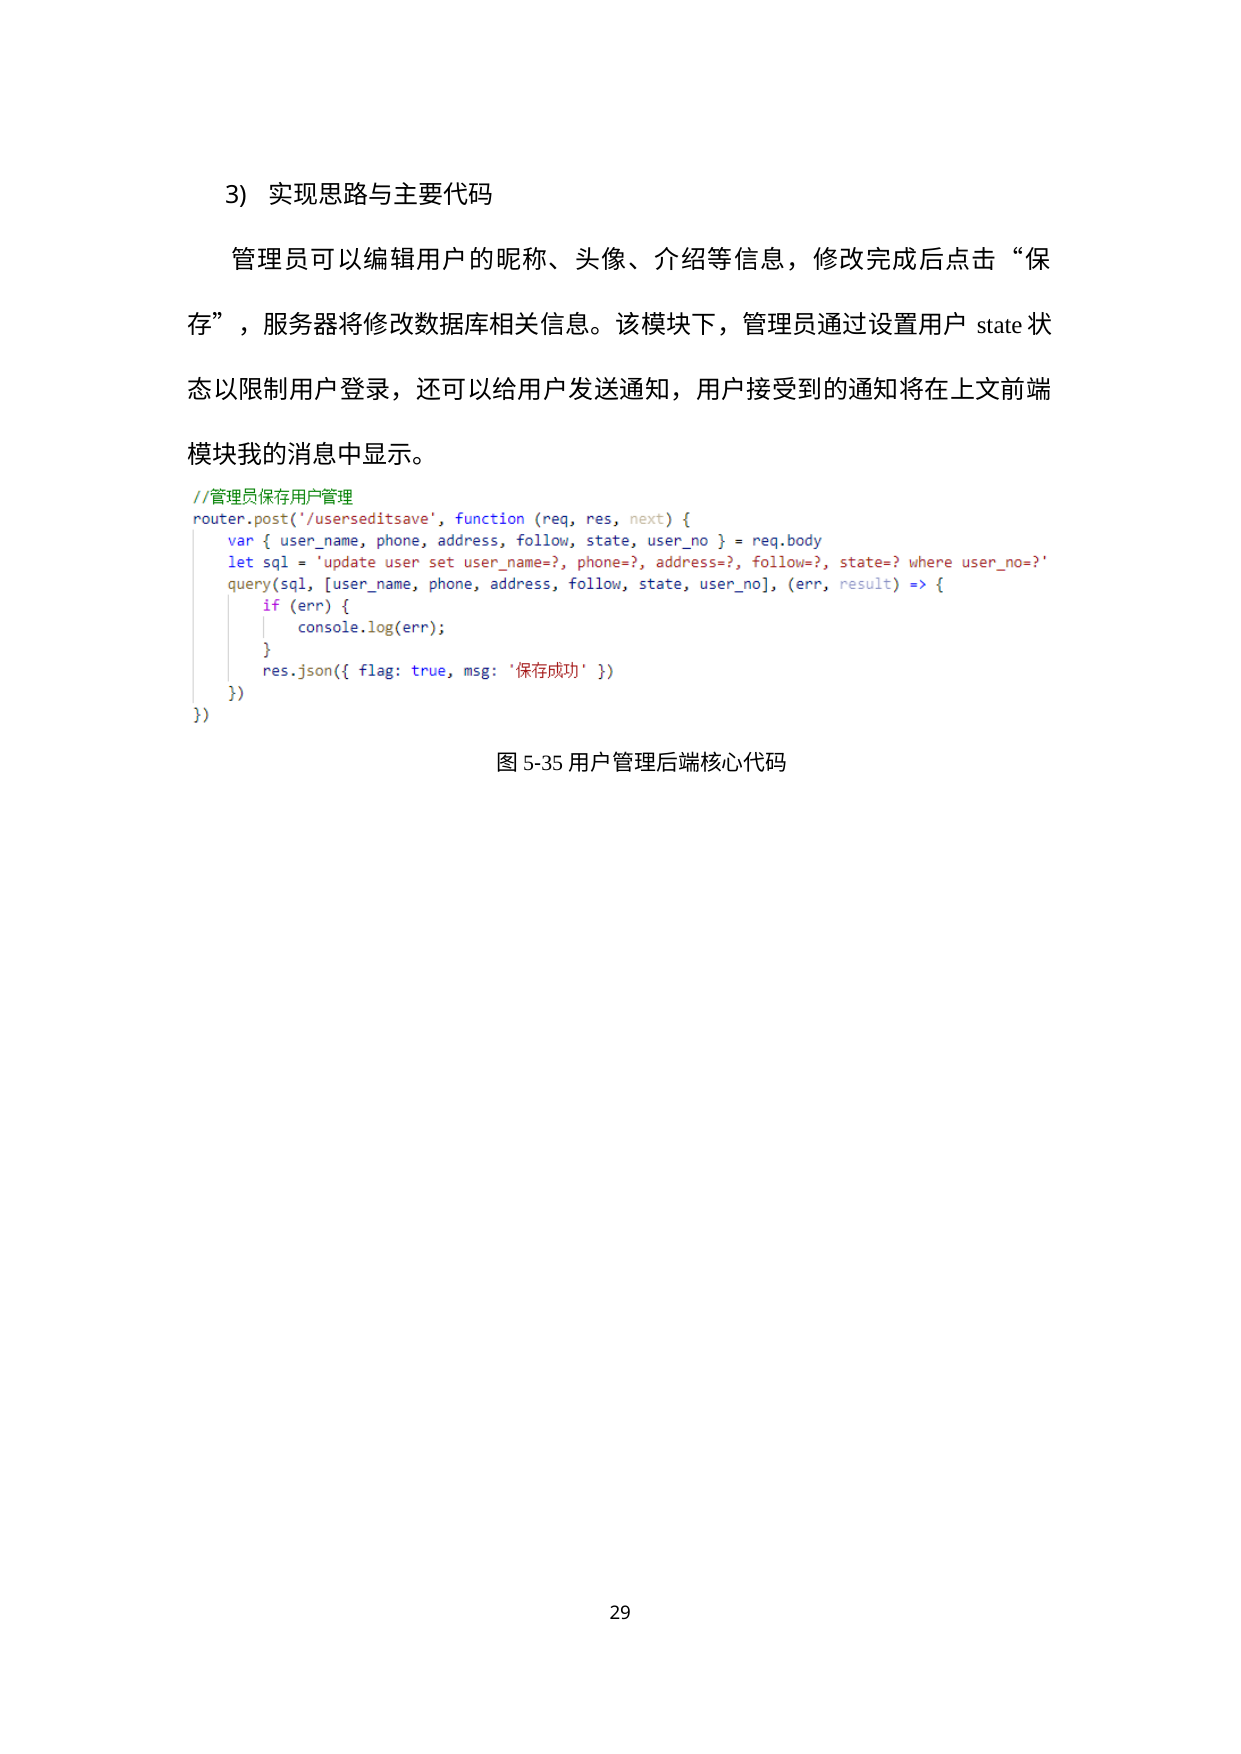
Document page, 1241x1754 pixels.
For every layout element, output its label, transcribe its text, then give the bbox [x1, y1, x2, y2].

text 管理员可以编辑用户的昵称、头像、介绍等信息，修改完成后点击“保存”，服务器将修改数据库相关信息。该模块下，管理员通过设置用户state状态以限制用户登录，还可以给用户发送通知，用户接受到的通知将在上文前端模块我的消息中显示。 [187, 225, 1053, 484]
list 实现思路与主要代码 [225, 160, 1053, 225]
picture [187, 484, 1053, 726]
text 图5-35 用户管理后端核心代码 [187, 745, 1053, 777]
